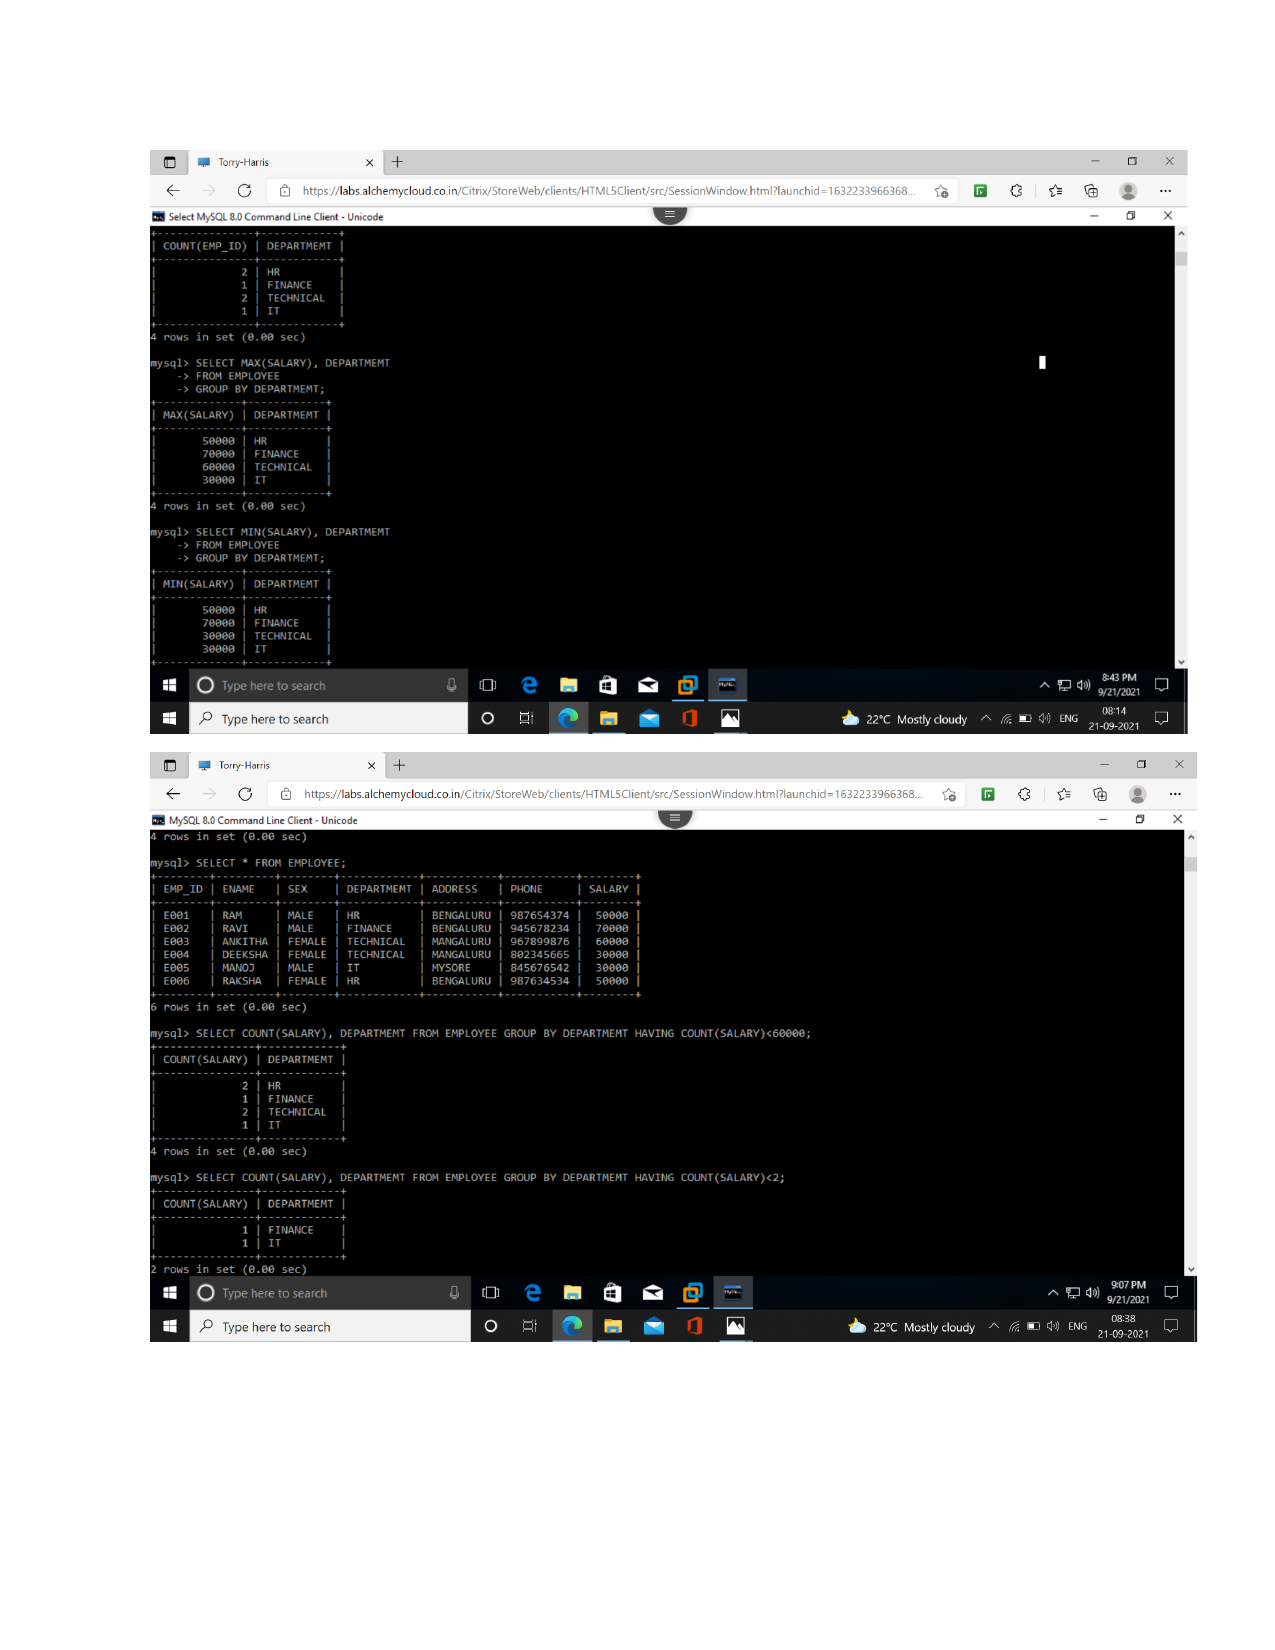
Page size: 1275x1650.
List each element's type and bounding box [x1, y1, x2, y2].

picture [150, 150, 1188, 734]
picture [150, 752, 1198, 1342]
